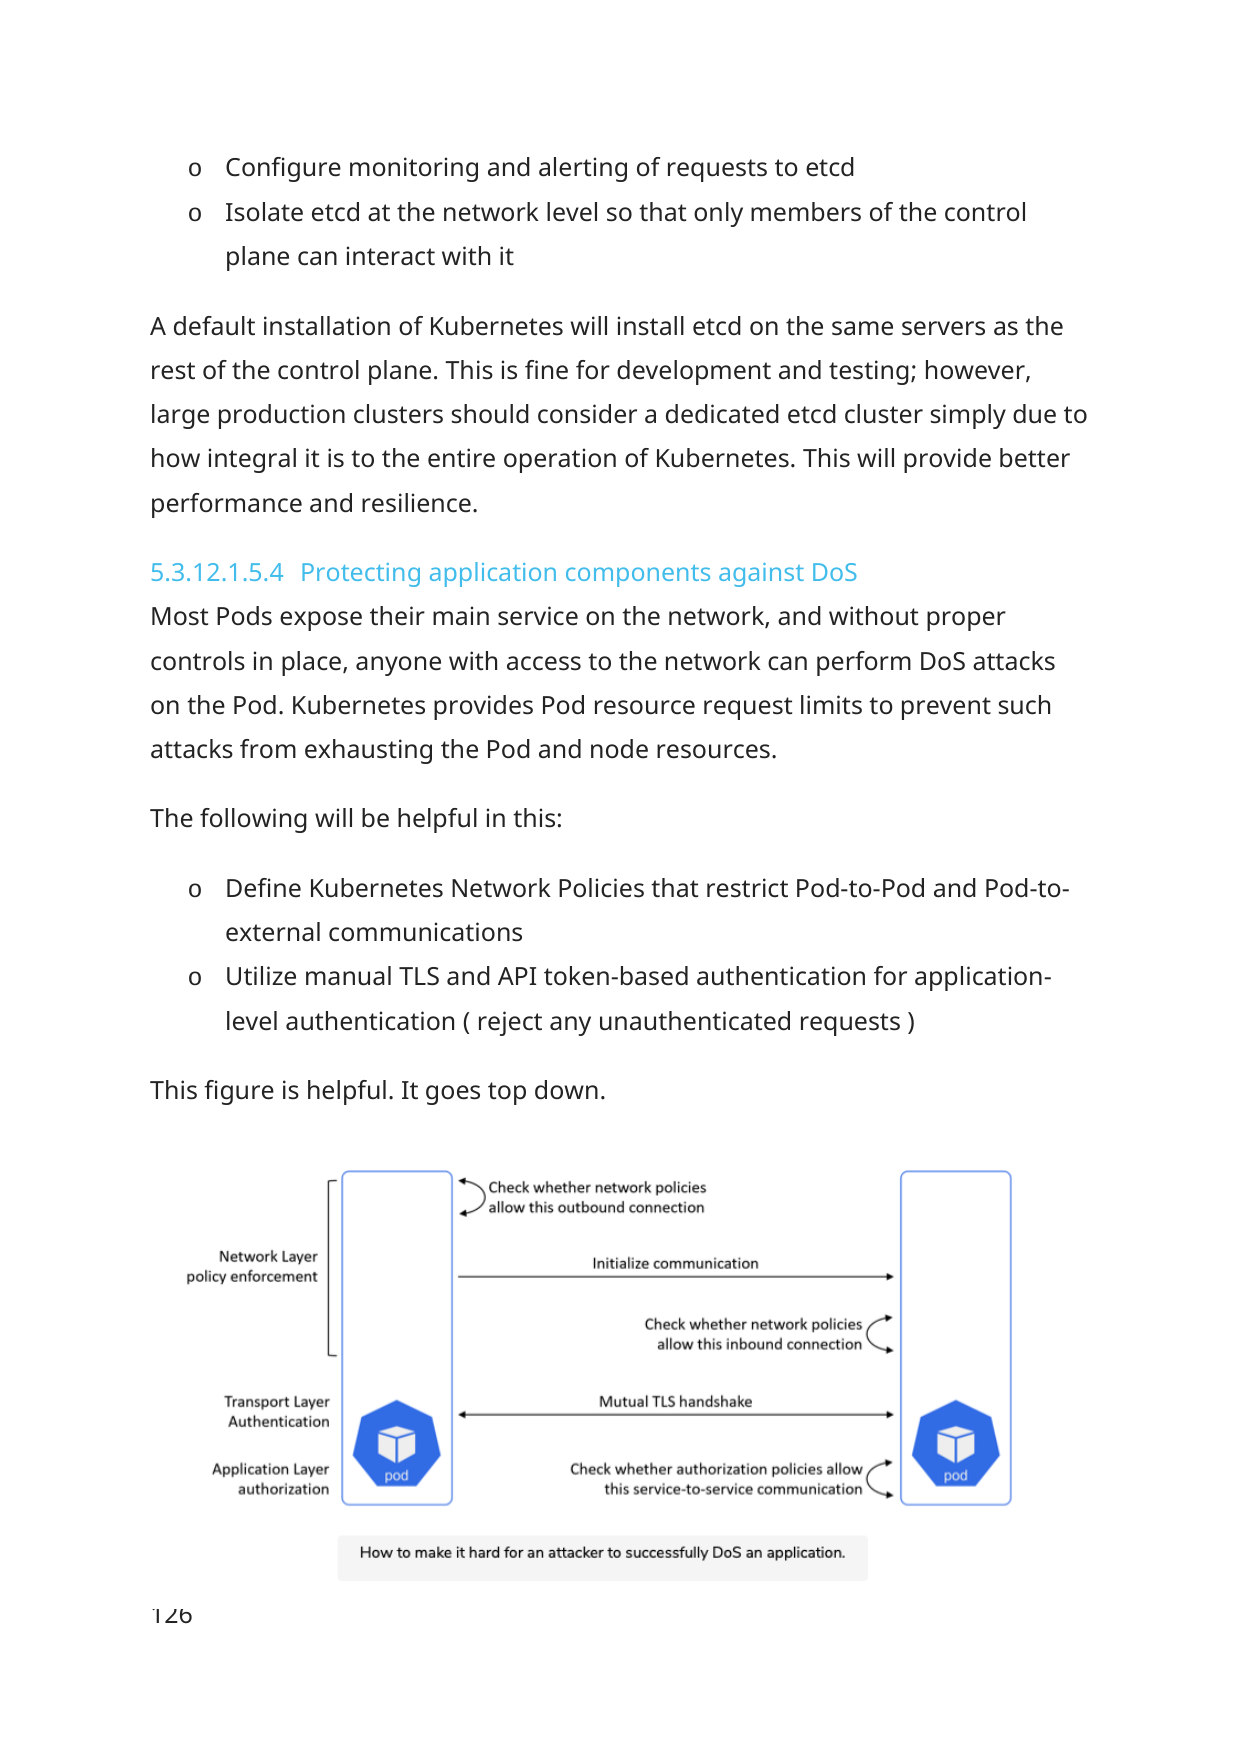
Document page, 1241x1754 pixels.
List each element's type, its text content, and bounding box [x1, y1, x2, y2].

subtitle Protecting application components against DoS [150, 554, 1090, 589]
list Configure monitoring and alerting of requests to etcd [187, 150, 1090, 184]
list Define Kubernetes Network Policies that restrict Pod-to-Pod and Pod-to-external communications [187, 870, 1090, 949]
list Utilize manual TLS and API token-based authentication for application-level authentication ( reject any unauthenticated requests ) [187, 959, 1090, 1037]
list Isolate etcd at the network level so that only members of the control plane can interact with it [187, 194, 1090, 273]
text The following will be helpful in this: [150, 801, 1090, 835]
text A default installation of Kubernetes will install etcd on the same servers as the rest of the control plane. This is fine for development and testing; however, large production clusters should consider a dedicated etcd cluster simply due to how integral it is to the entire operation of Kubernetes. This will provide better performance and resilience. [150, 308, 1090, 519]
text Most Pods expose their main service on the network, and without proper controls in place, anyone with access to the network can perform DoS attacks on the Pod. Kubernetes provides Pod resource request limits to prevent such attacks from exhausting the Pod and node resources. [150, 599, 1090, 766]
text This figure is helpful. It goes top down. [150, 1073, 1090, 1107]
picture [150, 1137, 1087, 1609]
